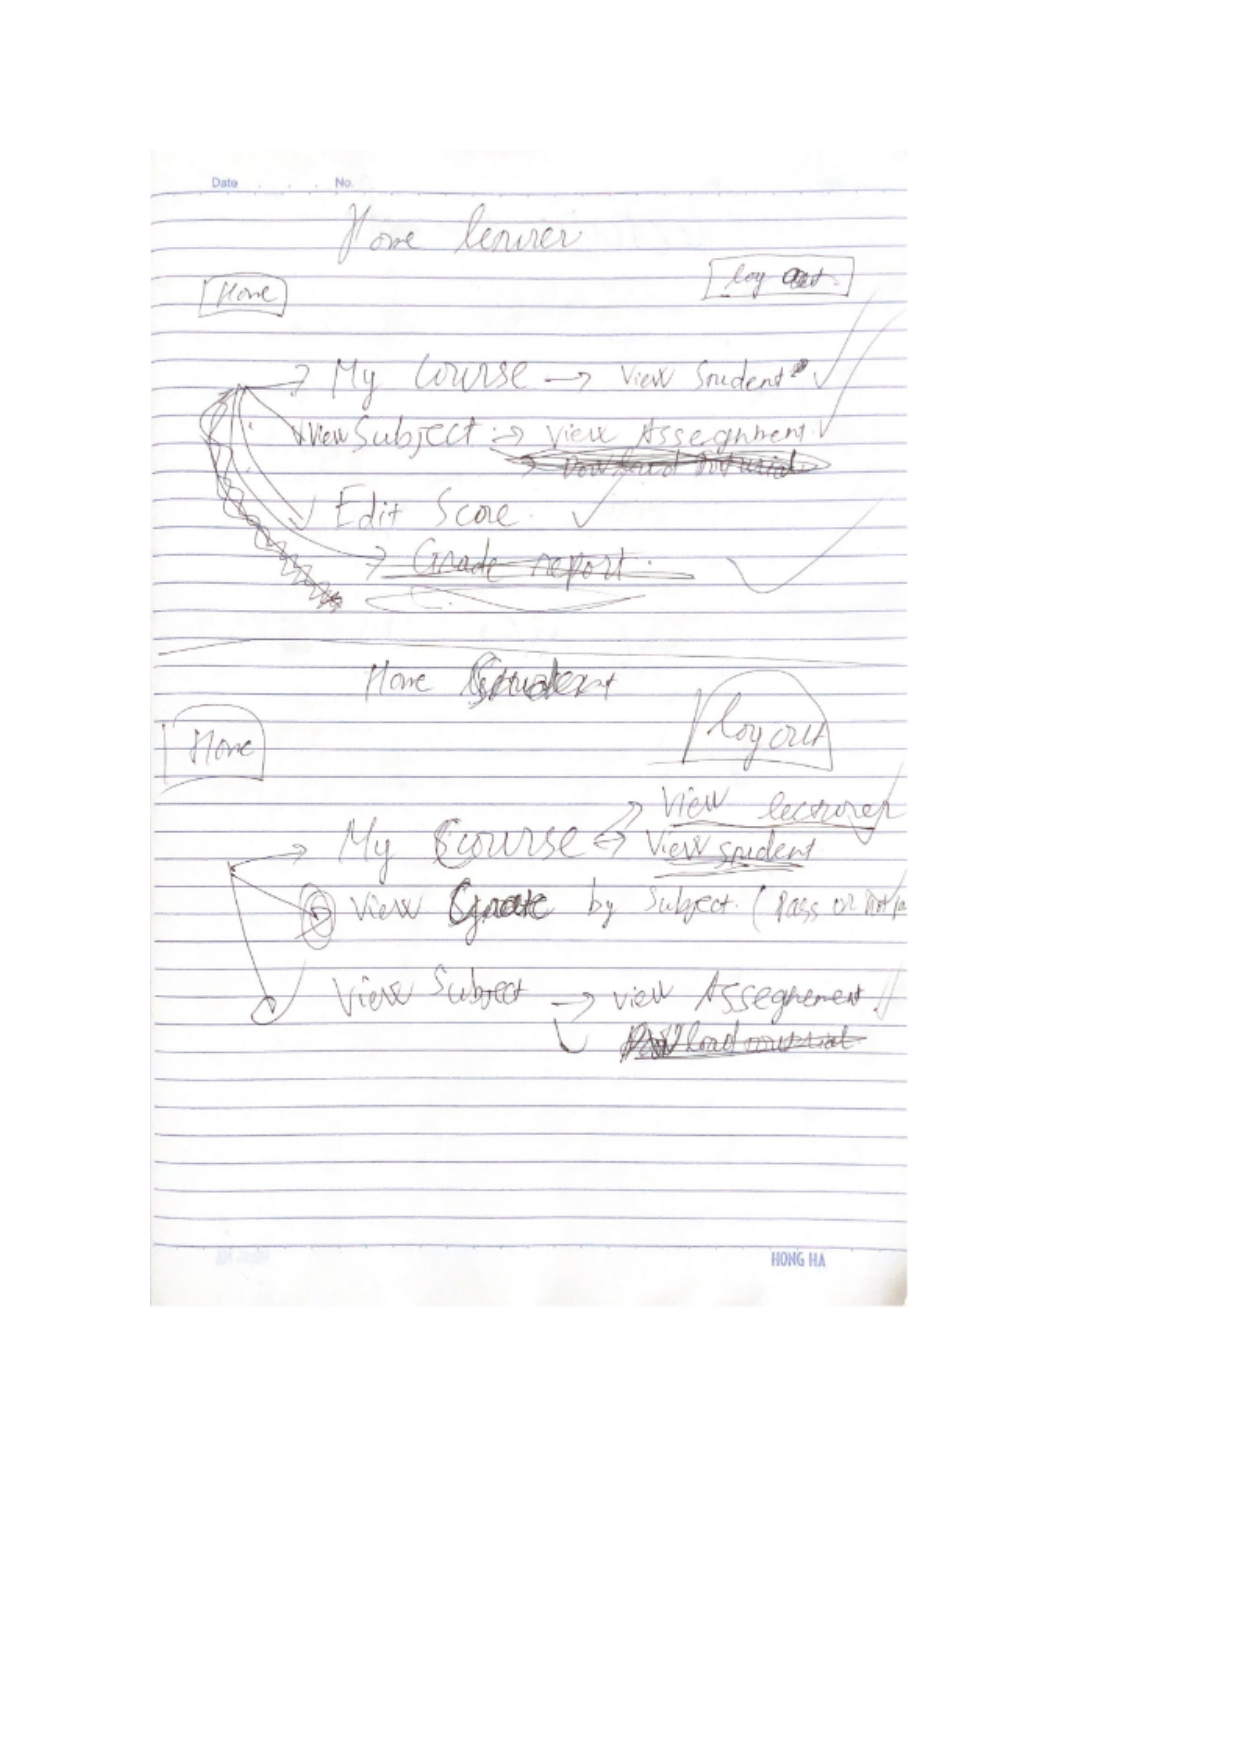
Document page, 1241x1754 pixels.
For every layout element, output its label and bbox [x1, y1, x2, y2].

picture [150, 150, 908, 1307]
